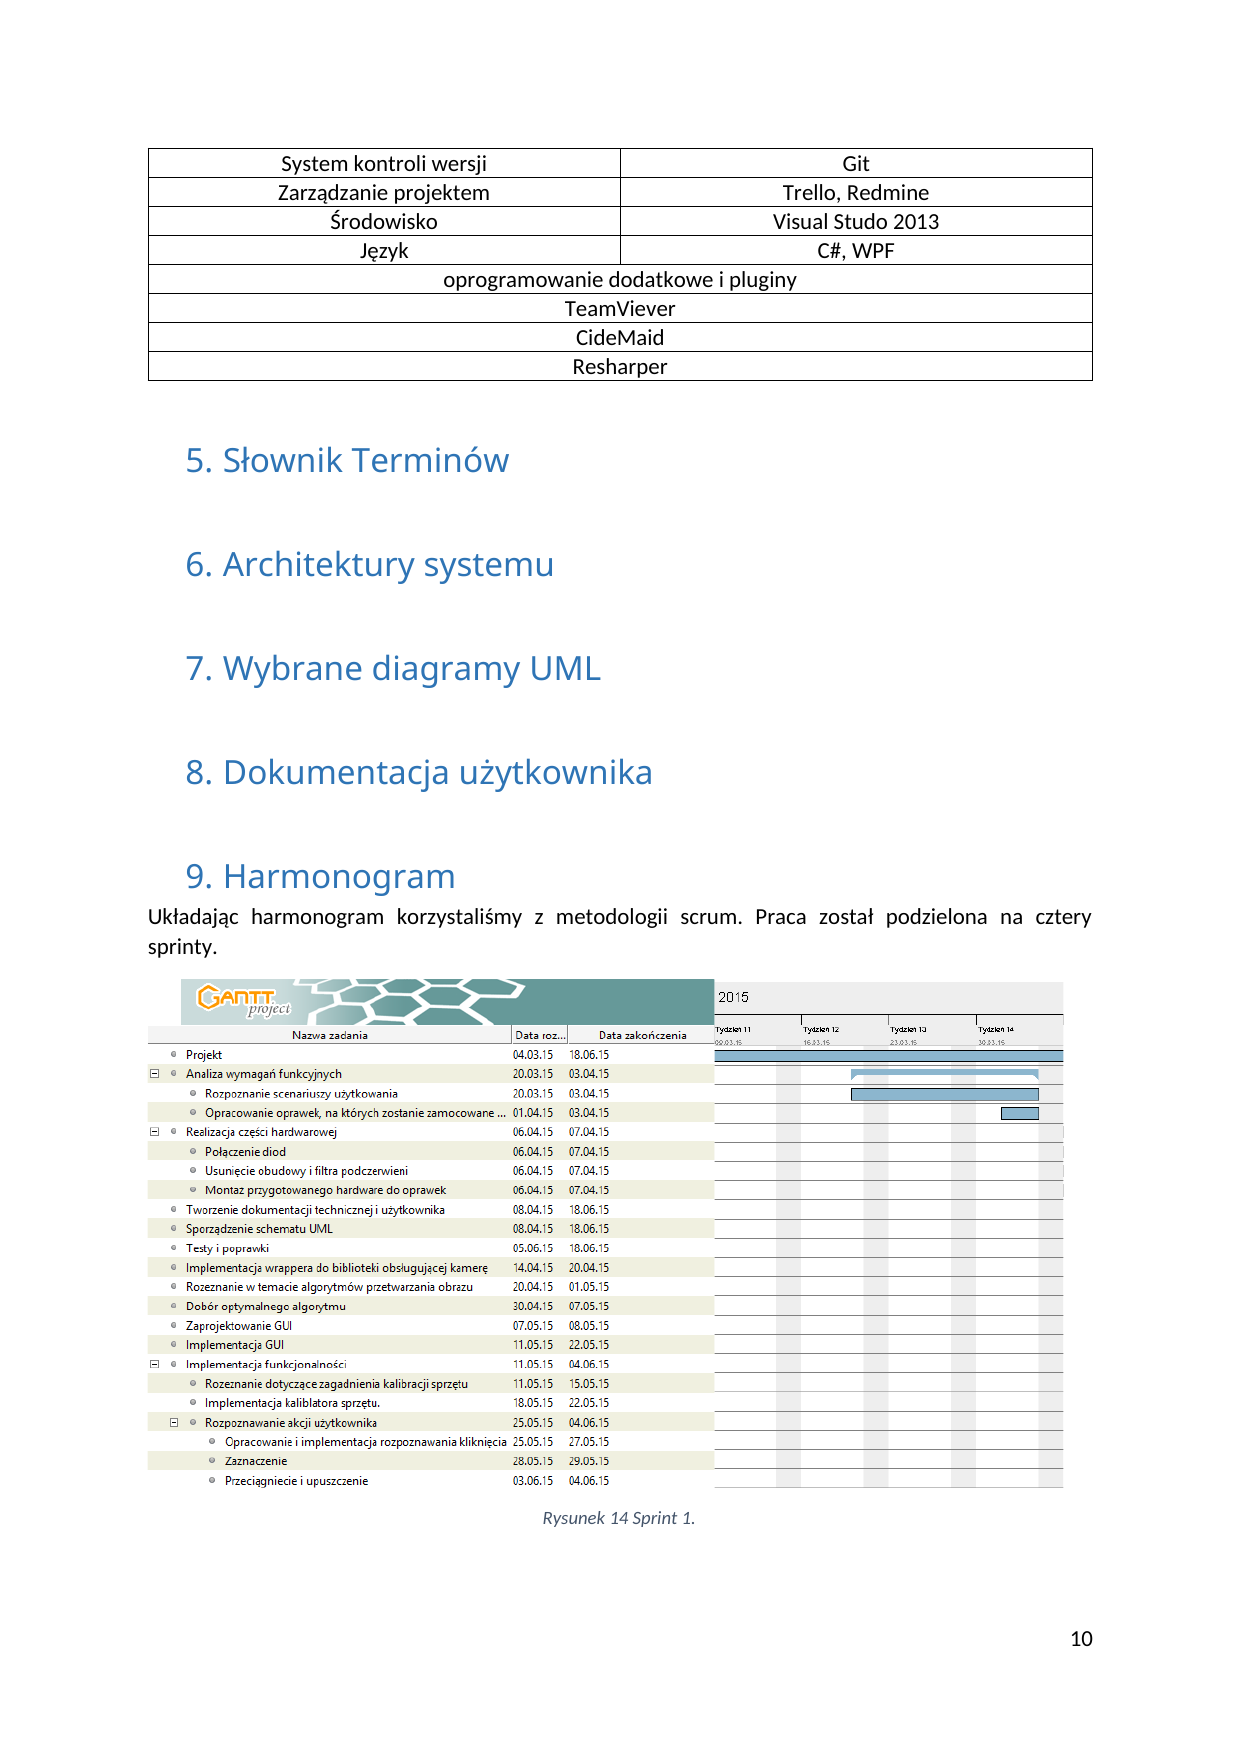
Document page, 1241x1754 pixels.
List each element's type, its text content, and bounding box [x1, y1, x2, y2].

subtitle Słownik Terminów [185, 436, 1093, 482]
table_cell Środowisko [149, 207, 620, 235]
subtitle Dokumentacja użytkownika [185, 749, 1093, 794]
text Rysunek 14 Sprint 1. [148, 1506, 1093, 1529]
table_cell Resharper [149, 352, 1092, 380]
subtitle Wybrane diagramy UML [185, 645, 1093, 690]
subtitle Harmonogram [185, 853, 1093, 898]
table_cell Zarządzanie projektem [149, 178, 620, 206]
table_header Git [621, 149, 1092, 177]
table_cell Trello, Redmine [621, 178, 1092, 206]
table_cell C#, WPF [621, 236, 1092, 264]
table_cell Visual Studo 2013 [621, 207, 1092, 235]
table_header System kontroli wersji [149, 149, 620, 177]
table_cell oprogramowanie dodatkowe i pluginy [149, 265, 1092, 293]
picture [147, 979, 1064, 1488]
table_cell CideMaid [149, 323, 1092, 351]
subtitle Architektury systemu [185, 541, 1093, 586]
table_cell TeamViever [149, 294, 1092, 322]
table_cell Język [149, 236, 620, 264]
text Układając harmonogram korzystaliśmy z metodologii scrum. Praca został podzielona na cztery sprinty. [148, 902, 1093, 960]
